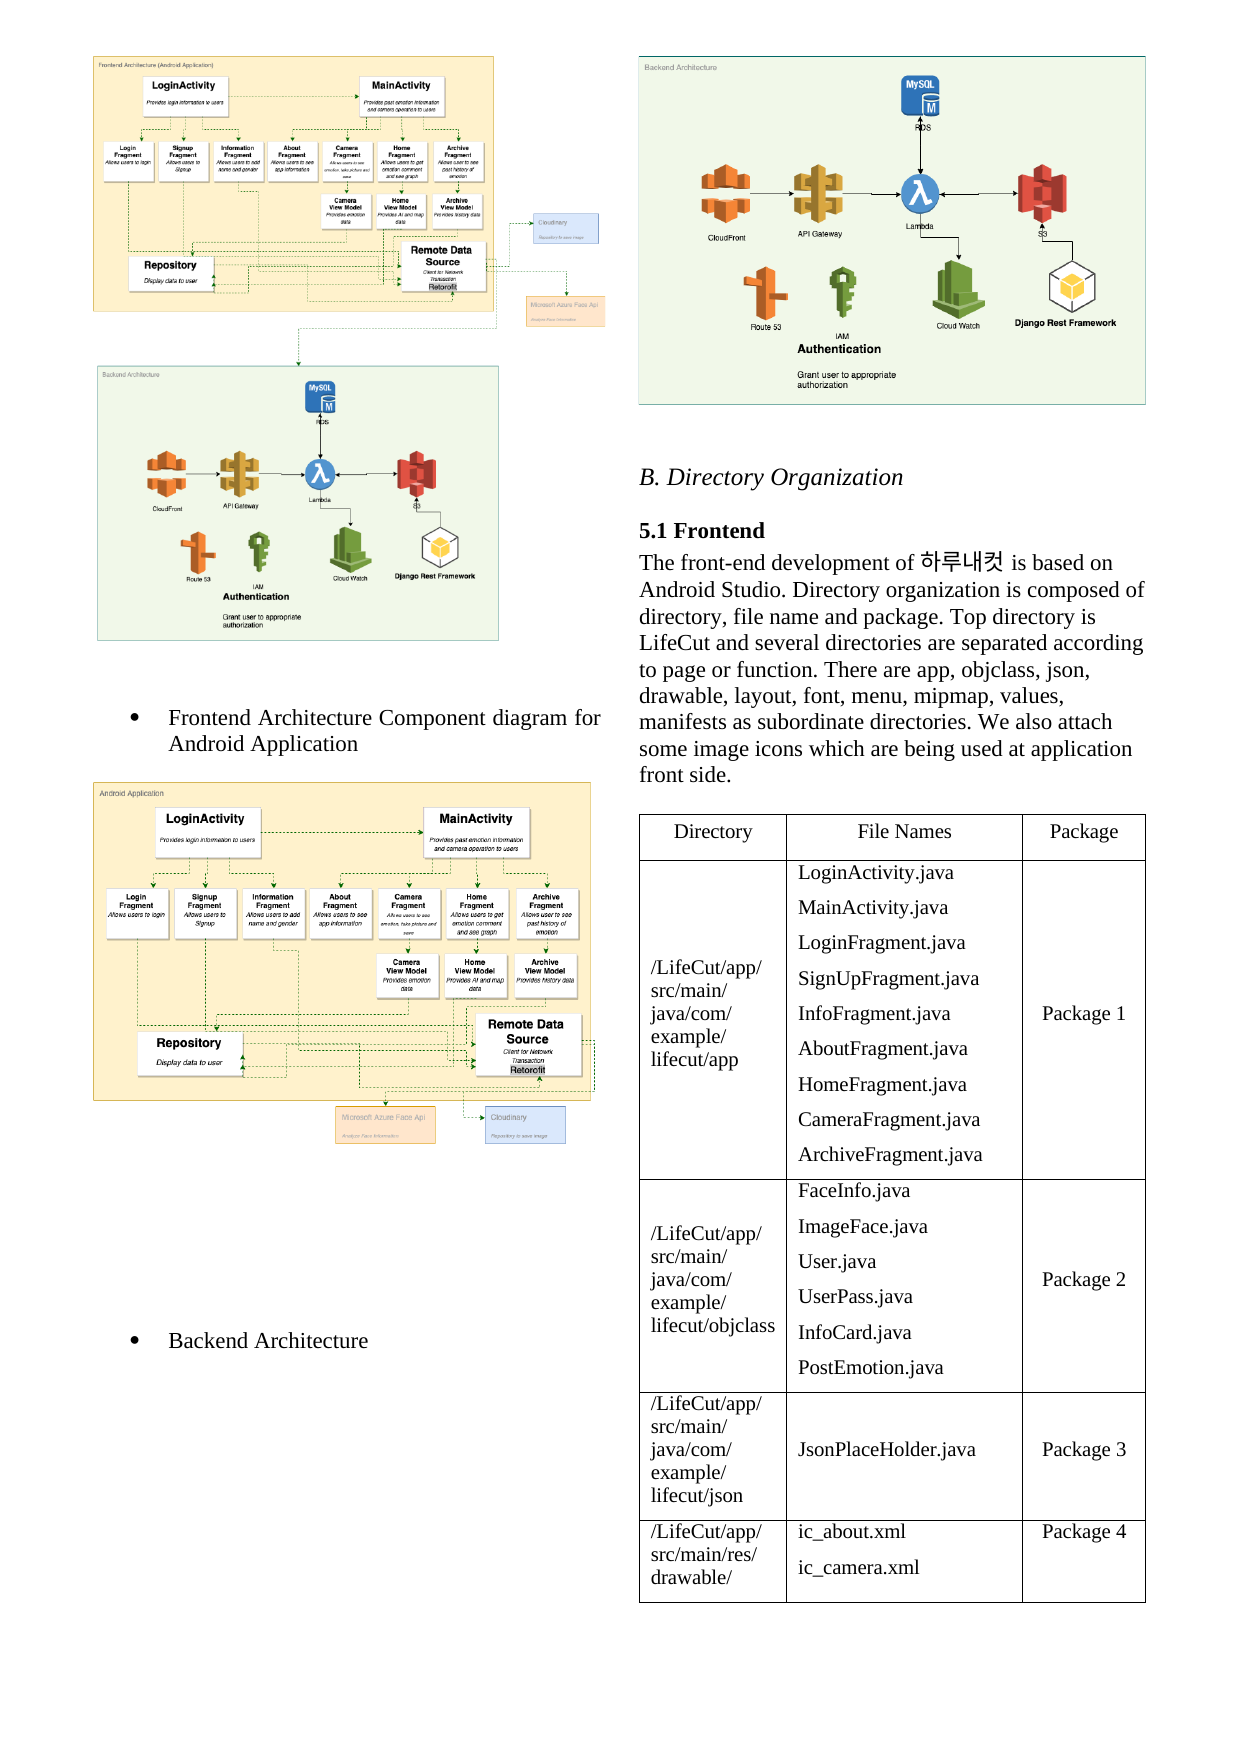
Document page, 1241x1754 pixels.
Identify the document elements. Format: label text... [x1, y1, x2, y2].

table_cell /LifeCut/app/src/main/res/drawable/ [640, 1521, 786, 1602]
table_cell JsonPlaceHolder.java [787, 1393, 1022, 1519]
table_cell /LifeCut/app/src/main/java/com/example/lifecut/app [640, 861, 786, 1179]
picture [93, 782, 600, 1144]
table_cell Package 4 [1023, 1521, 1145, 1602]
picture [638, 56, 1146, 405]
text B. Directory Organization [639, 462, 1147, 491]
text 5.1 Frontend [639, 517, 1147, 543]
table_header Directory [640, 815, 786, 860]
table_cell LoginActivity.java MainActivity.java LoginFragment.java SignUpFragment.java InfoFragment.java AboutFragment.java HomeFragment.java CameraFragment.java ArchiveFragment.java [787, 861, 1022, 1179]
table_header Package [1023, 815, 1145, 860]
list Frontend Architecture Component diagram for Android Application [131, 704, 601, 756]
table_cell FaceInfo.java ImageFace.java User.java UserPass.java InfoCard.java PostEmotion.java [787, 1180, 1022, 1392]
table_cell Package 1 [1023, 861, 1145, 1179]
table_cell Package 2 [1023, 1180, 1145, 1392]
table_header File Names [787, 815, 1022, 860]
table_cell /LifeCut/app/src/main/java/com/example/lifecut/json [640, 1393, 786, 1519]
text The front-end development of 하루내컷 is based on Android Studio. Directory organization is composed of directory, file name and package. Top directory is LifeCut and several directories are separated according to page or function. There are app, objclass, json, drawable, layout, font, menu, mipmap, values, manifests as subordinate directories. We also attach some image icons which are being used at application front side. [639, 543, 1147, 787]
table_cell Package 3 [1023, 1393, 1145, 1519]
table_cell /LifeCut/app/src/main/java/com/example/lifecut/objclass [640, 1180, 786, 1392]
list Backend Architecture [131, 1328, 601, 1354]
picture [93, 56, 605, 651]
table_cell ic_about.xml ic_camera.xml ic_archive.xml ic_home.xml robots.png [787, 1521, 1022, 1602]
